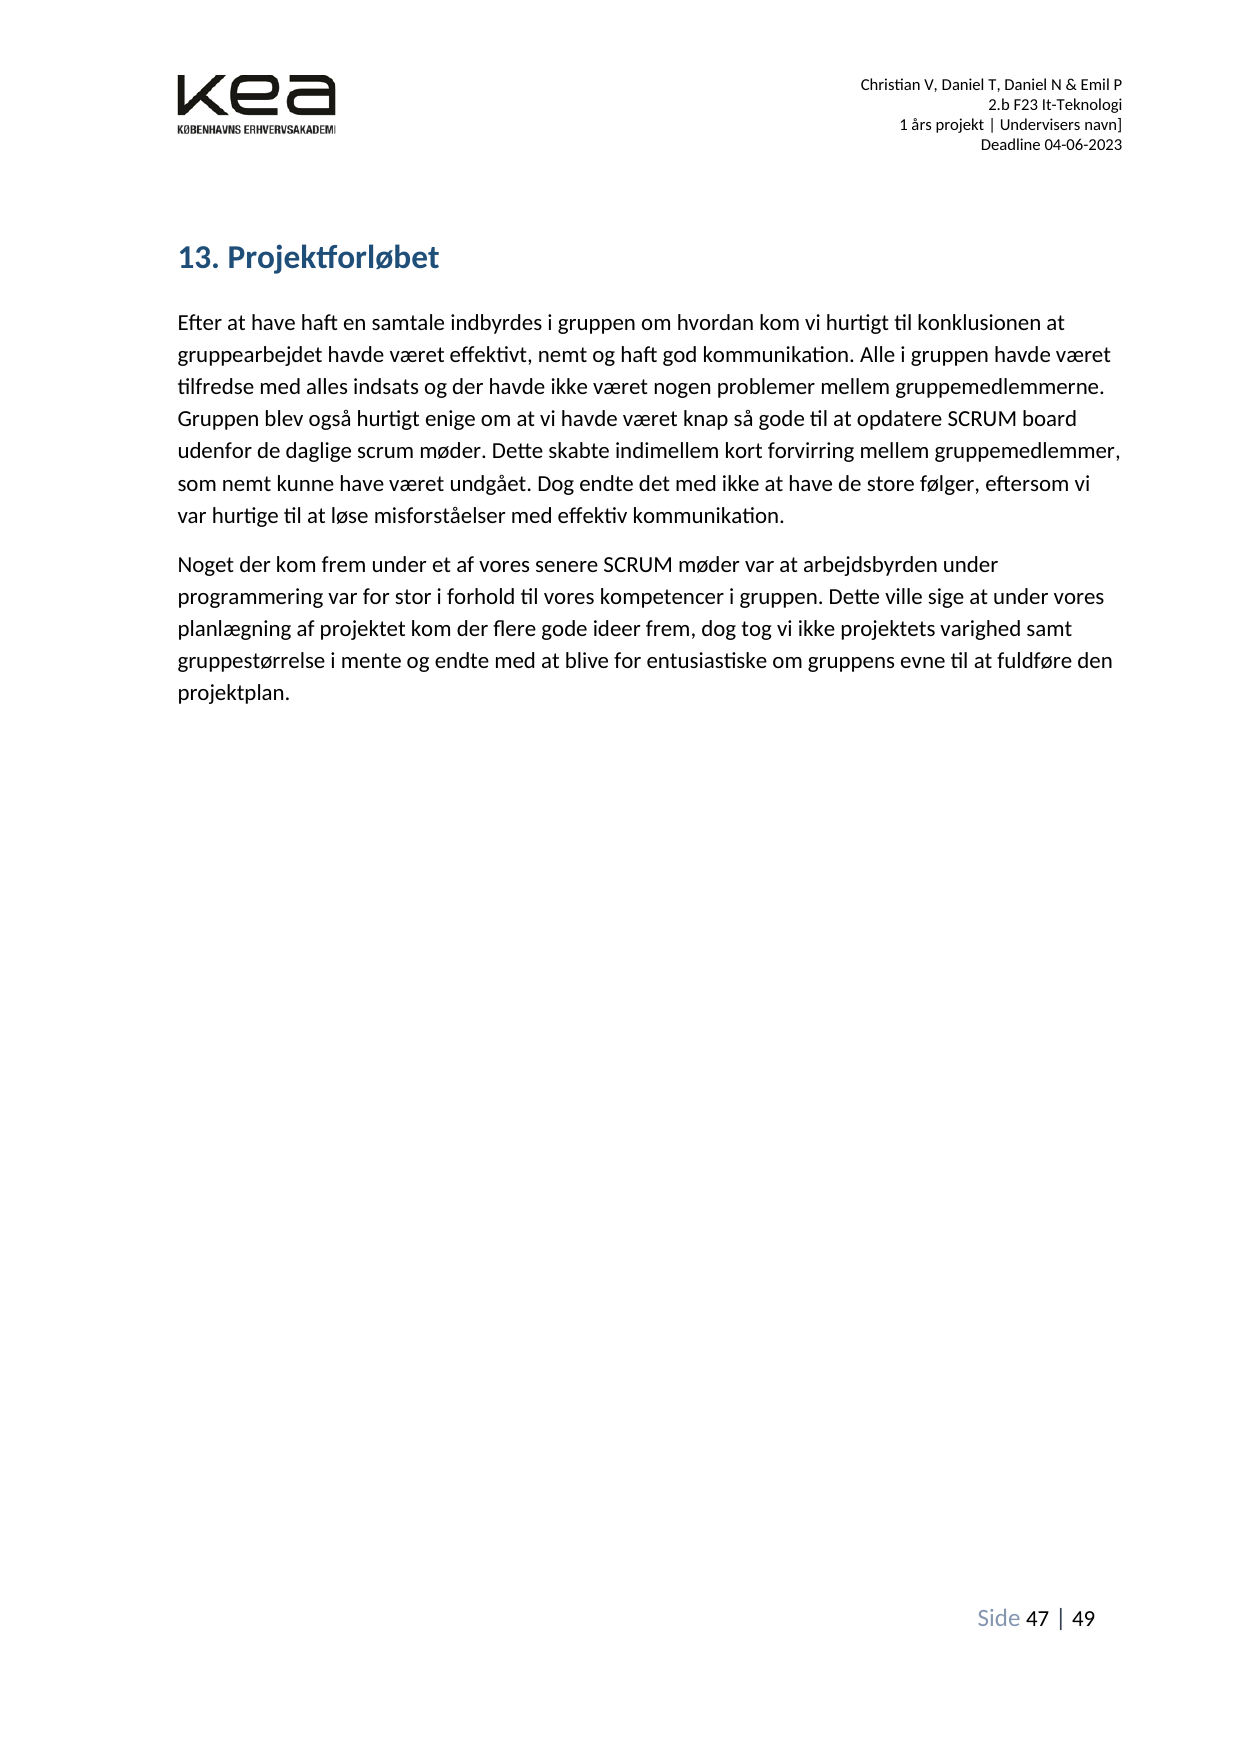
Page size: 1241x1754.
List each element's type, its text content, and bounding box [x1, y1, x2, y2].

text Efter at have haft en samtale indbyrdes i gruppen om hvordan kom vi hurtigt til konklusionen at gruppearbejdet havde været effektivt, nemt og haft god kommunikation. Alle i gruppen havde været tilfredse med alles indsats og der havde ikke været nogen problemer mellem gruppemedlemmerne. Gruppen blev også hurtigt enige om at vi havde været knap så gode til at opdatere SCRUM board udenfor de daglige scrum møder. Dette skabte indimellem kort forvirring mellem gruppemedlemmer, som nemt kunne have været undgået. Dog endte det med ikke at have de store følger, eftersom vi var hurtige til at løse misforståelser med effektiv kommunikation. [177, 308, 1122, 529]
picture [177, 75, 336, 134]
subtitle 13. Projektforløbet [177, 236, 1122, 277]
text Noget der kom frem under et af vores senere SCRUM møder var at arbejdsbyrden under programmering var for stor i forhold til vores kompetencer i gruppen. Dette ville sige at under vores planlægning af projektet kom der flere gode ideer frem, dog tog vi ikke projektets varighed samt gruppestørrelse i mente og endte med at blive for entusiastiske om gruppens evne til at fuldføre den projektplan. [177, 550, 1122, 707]
